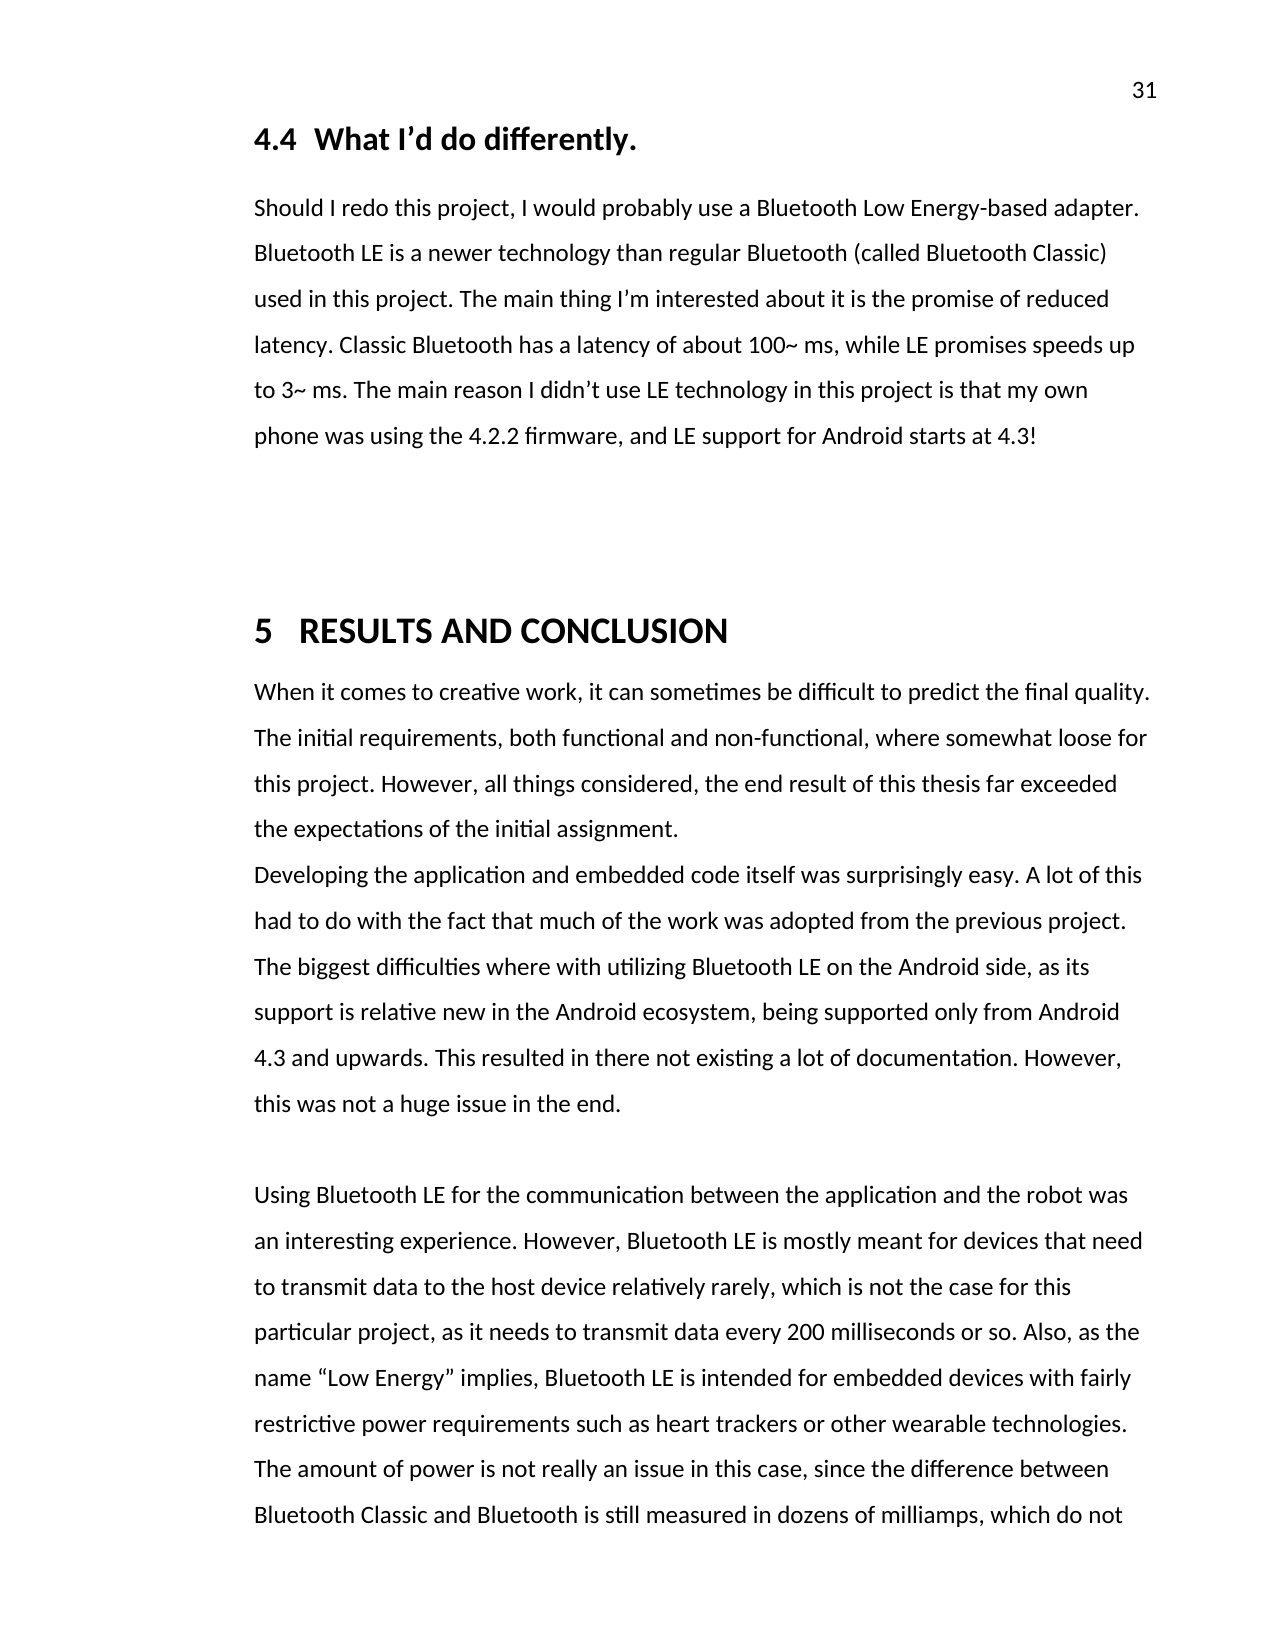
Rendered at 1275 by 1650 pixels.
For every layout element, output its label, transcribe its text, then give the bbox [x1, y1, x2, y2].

text When it comes to creative work, it can sometimes be difficult to predict the final quality. The initial requirements, both functional and non-functional, where somewhat loose for this project. However, all things considered, the end result of this thesis far exceeded the expectations of the initial assignment. [254, 676, 1157, 844]
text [254, 1179, 1157, 1530]
subtitle Results and conclusion [254, 607, 1157, 653]
subtitle What I’d do differently. [254, 118, 1157, 159]
text Developing the application and embedded code itself was surprisingly easy. A lot of this had to do with the fact that much of the work was adopted from the previous project. The biggest difficulties where with utilizing Bluetooth LE on the Android side, as its support is relative new in the Android ecosystem, being supported only from Android 4.3 and upwards. This resulted in there not existing a lot of documentation. However, this was not a huge issue in the end. [254, 859, 1157, 1118]
text Should I redo this project, I would probably use a Bluetooth Low Energy-based adapter. Bluetooth LE is a newer technology than regular Bluetooth (called Bluetooth Classic) used in this project. The main thing I’m interested about it is the promise of reduced latency. Classic Bluetooth has a latency of about 100~ ms, while LE promises speeds up to 3~ ms. The main reason I didn’t use LE technology in this project is that my own phone was using the 4.2.2 firmware, and LE support for Android starts at 4.3! [254, 192, 1157, 451]
